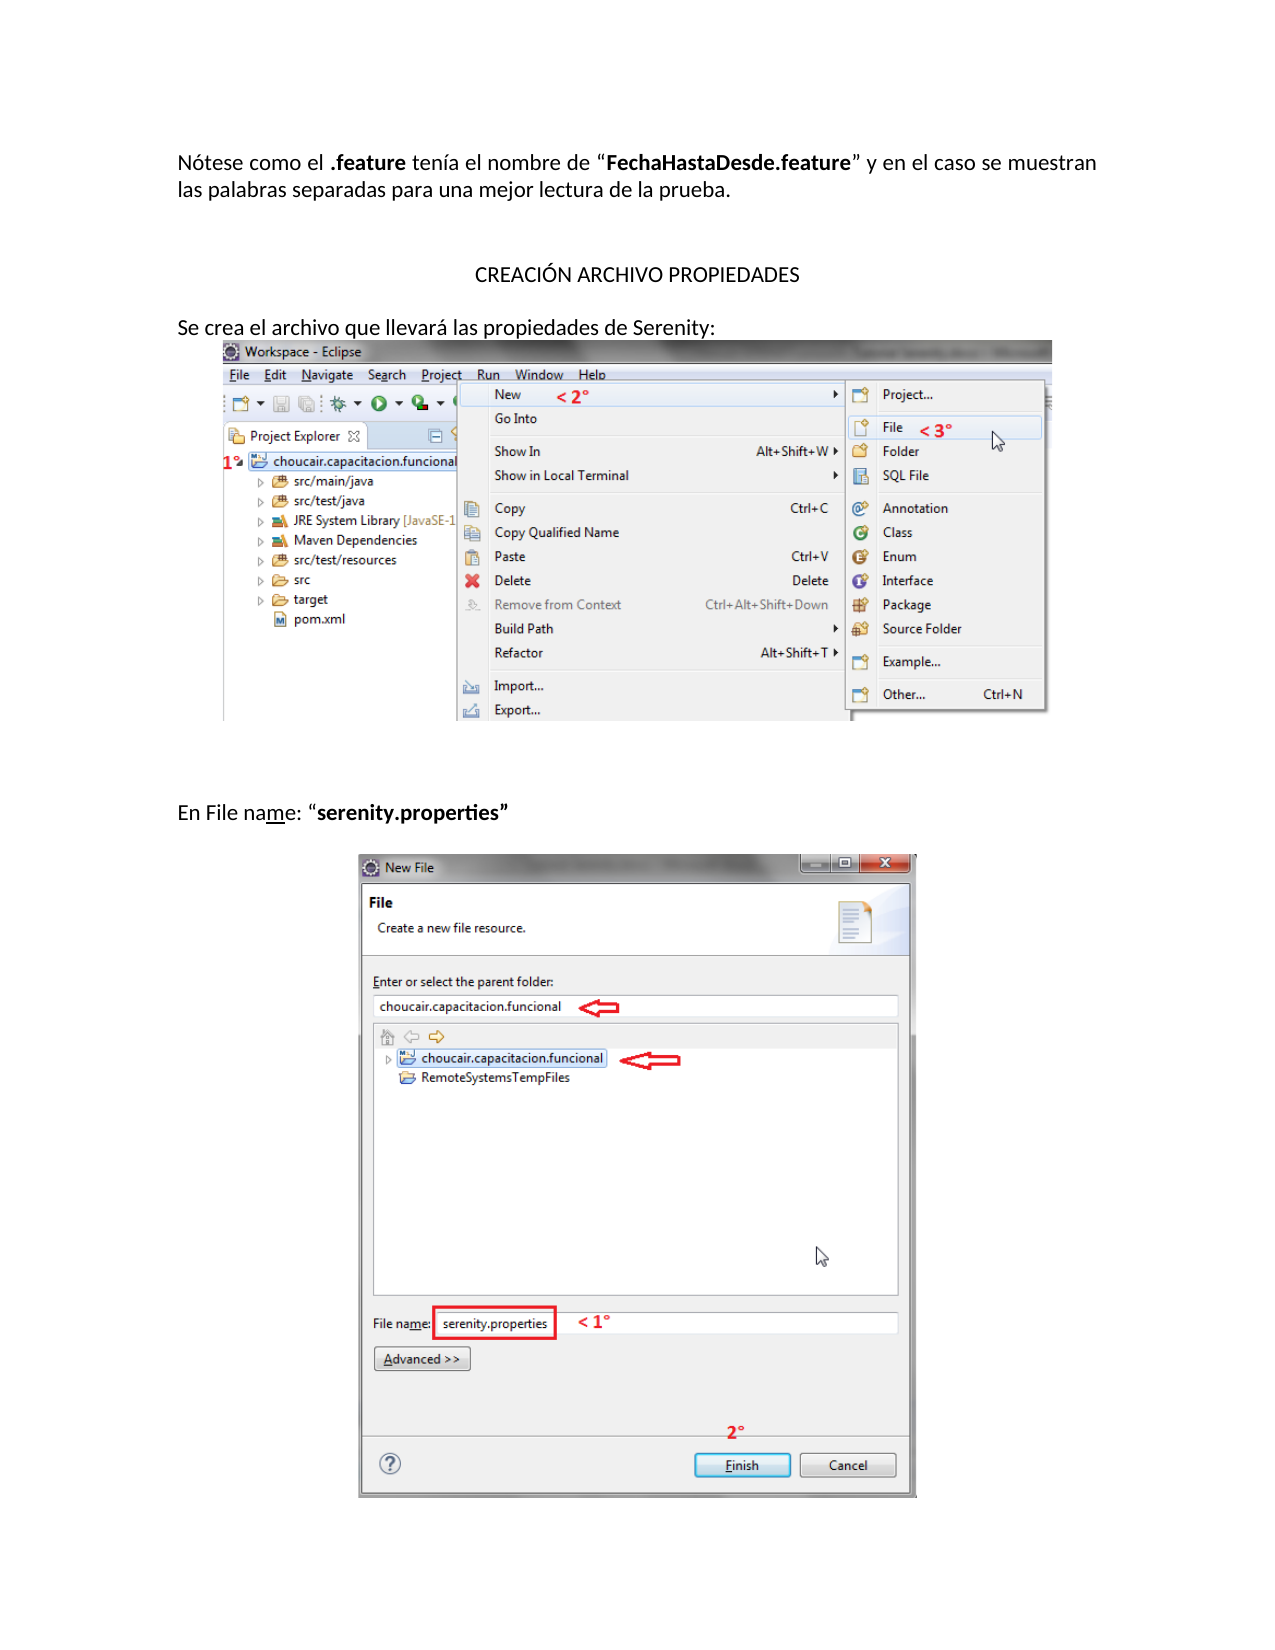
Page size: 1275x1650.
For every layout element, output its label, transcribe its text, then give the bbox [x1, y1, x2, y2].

text Se crea el archivo que llevará las propiedades de Serenity: [177, 313, 1098, 341]
text En File name: “serenity.properties” [177, 798, 1098, 826]
text CREACIÓN ARCHIVO PROPIEDADES [177, 260, 1098, 288]
picture [222, 340, 1053, 721]
text Nótese como el .feature tenía el nombre de “FechaHastaDesde.feature” y en el caso se muestran las palabras separadas para una mejor lectura de la prueba. [177, 148, 1098, 204]
picture [358, 854, 917, 1498]
